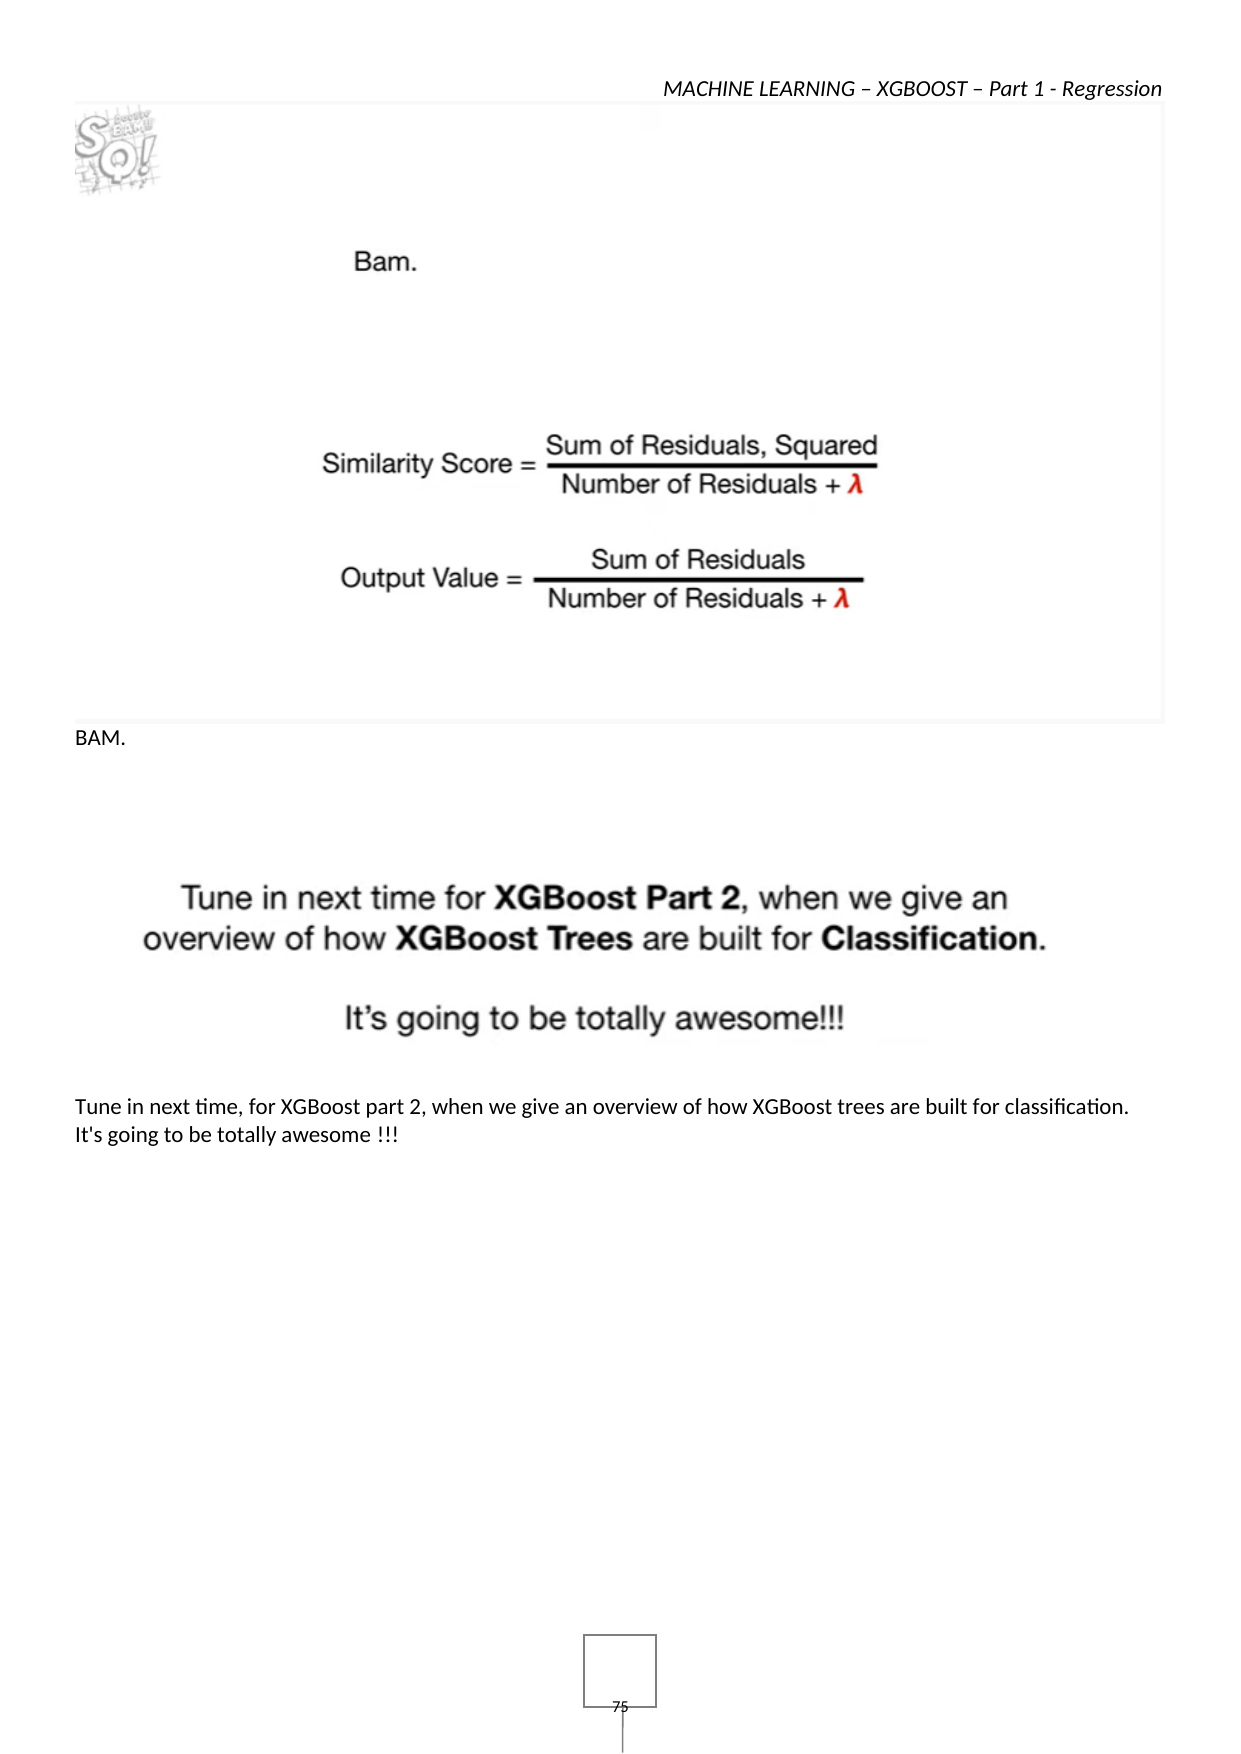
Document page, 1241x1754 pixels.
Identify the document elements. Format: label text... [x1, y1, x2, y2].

text Tune in next time, for XGBoost part 2, when we give an overview of how XGBoost trees are built for classification. [75, 1093, 1165, 1120]
picture [75, 779, 1166, 1093]
text BAM. [75, 724, 1165, 752]
text It's going to be totally awesome !!! [75, 1120, 1165, 1148]
picture [75, 101, 1166, 724]
